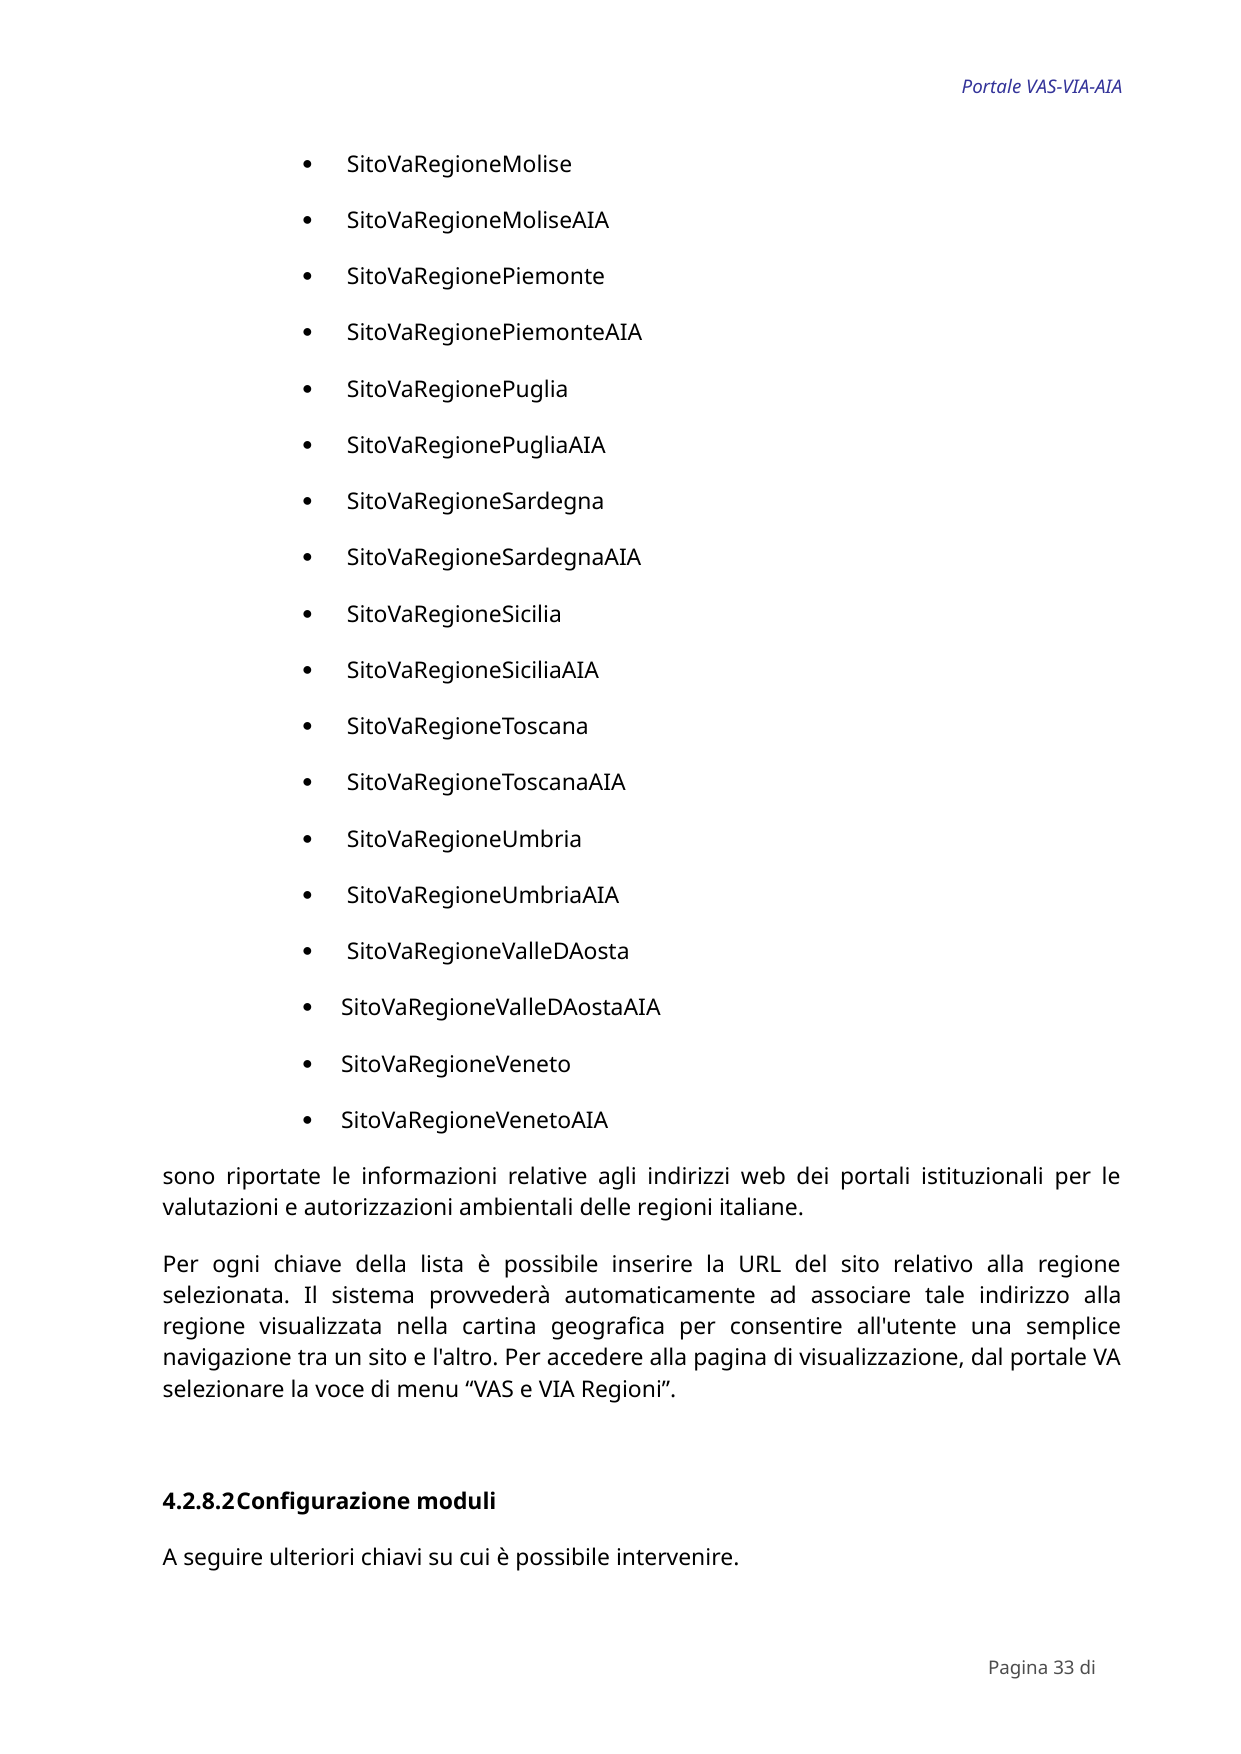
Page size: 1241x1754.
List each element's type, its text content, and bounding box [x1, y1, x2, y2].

list 4.2.8.2 Configurazione moduli [162, 1485, 1122, 1516]
list Per ogni chiave della lista è possibile inserire la URL del sito relativo alla regione selezionata. Il sistema provvederà automaticamente ad associare tale indirizzo alla regione visualizzata nella cartina geografica per consentire all'utente una semplice navigazione tra un sito e l'altro. Per accedere alla pagina di visualizzazione, dal portale VA selezionare la voce di menu “VAS e VIA Regioni”. [162, 1248, 1122, 1404]
list SitoVaRegioneSardegnaAIA [303, 541, 1122, 573]
list sono riportate le informazioni relative agli indirizzi web dei portali istituzionali per le valutazioni e autorizzazioni ambientali delle regioni italiane. [162, 1160, 1122, 1223]
list A seguire ulteriori chiavi su cui è possibile intervenire. [162, 1541, 1122, 1573]
list SitoVaRegioneVeneto [303, 1048, 1122, 1079]
list SitoVaRegioneSiciliaAIA [303, 654, 1122, 685]
list SitoVaRegioneValleDAostaAIA [303, 991, 1122, 1023]
list SitoVaRegioneSardegna [303, 485, 1122, 516]
list SitoVaRegionePiemonte [303, 260, 1122, 291]
list SitoVaRegionePugliaAIA [303, 429, 1122, 460]
list SitoVaRegionePiemonteAIA [303, 316, 1122, 348]
list SitoVaRegioneUmbria [303, 823, 1122, 854]
list SitoVaRegioneVenetoAIA [303, 1104, 1122, 1135]
list SitoVaRegioneToscanaAIA [303, 766, 1122, 798]
list SitoVaRegioneValleDAosta [303, 935, 1122, 966]
list SitoVaRegioneMoliseAIA [303, 204, 1122, 235]
list SitoVaRegioneToscana [303, 710, 1122, 741]
list SitoVaRegionePuglia [303, 373, 1122, 404]
list SitoVaRegioneMolise [303, 148, 1122, 179]
list SitoVaRegioneUmbriaAIA [303, 879, 1122, 910]
list SitoVaRegioneSicilia [303, 598, 1122, 629]
